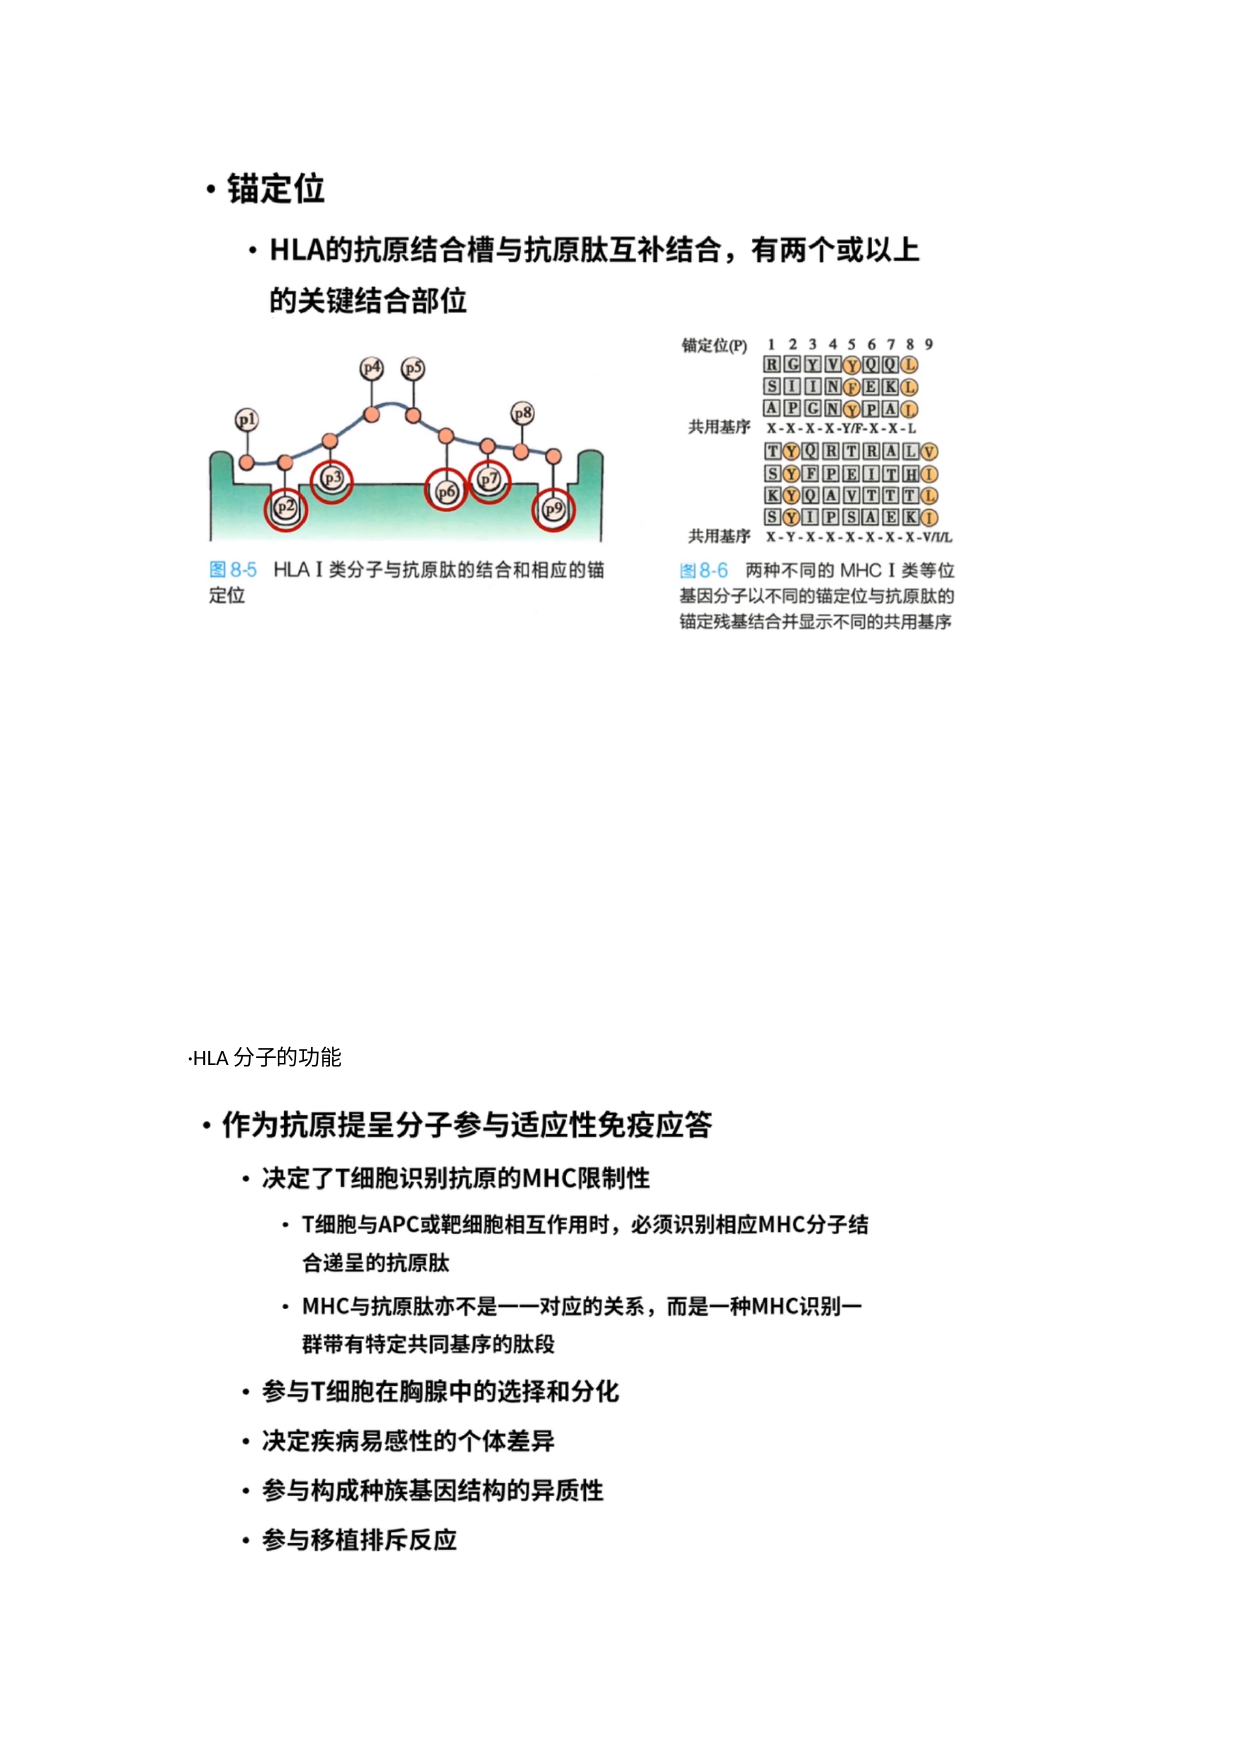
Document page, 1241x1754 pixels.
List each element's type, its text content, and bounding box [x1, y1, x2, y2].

picture [187, 162, 979, 636]
text ·HLA分子的功能 [187, 1039, 1053, 1072]
picture [187, 1104, 877, 1552]
